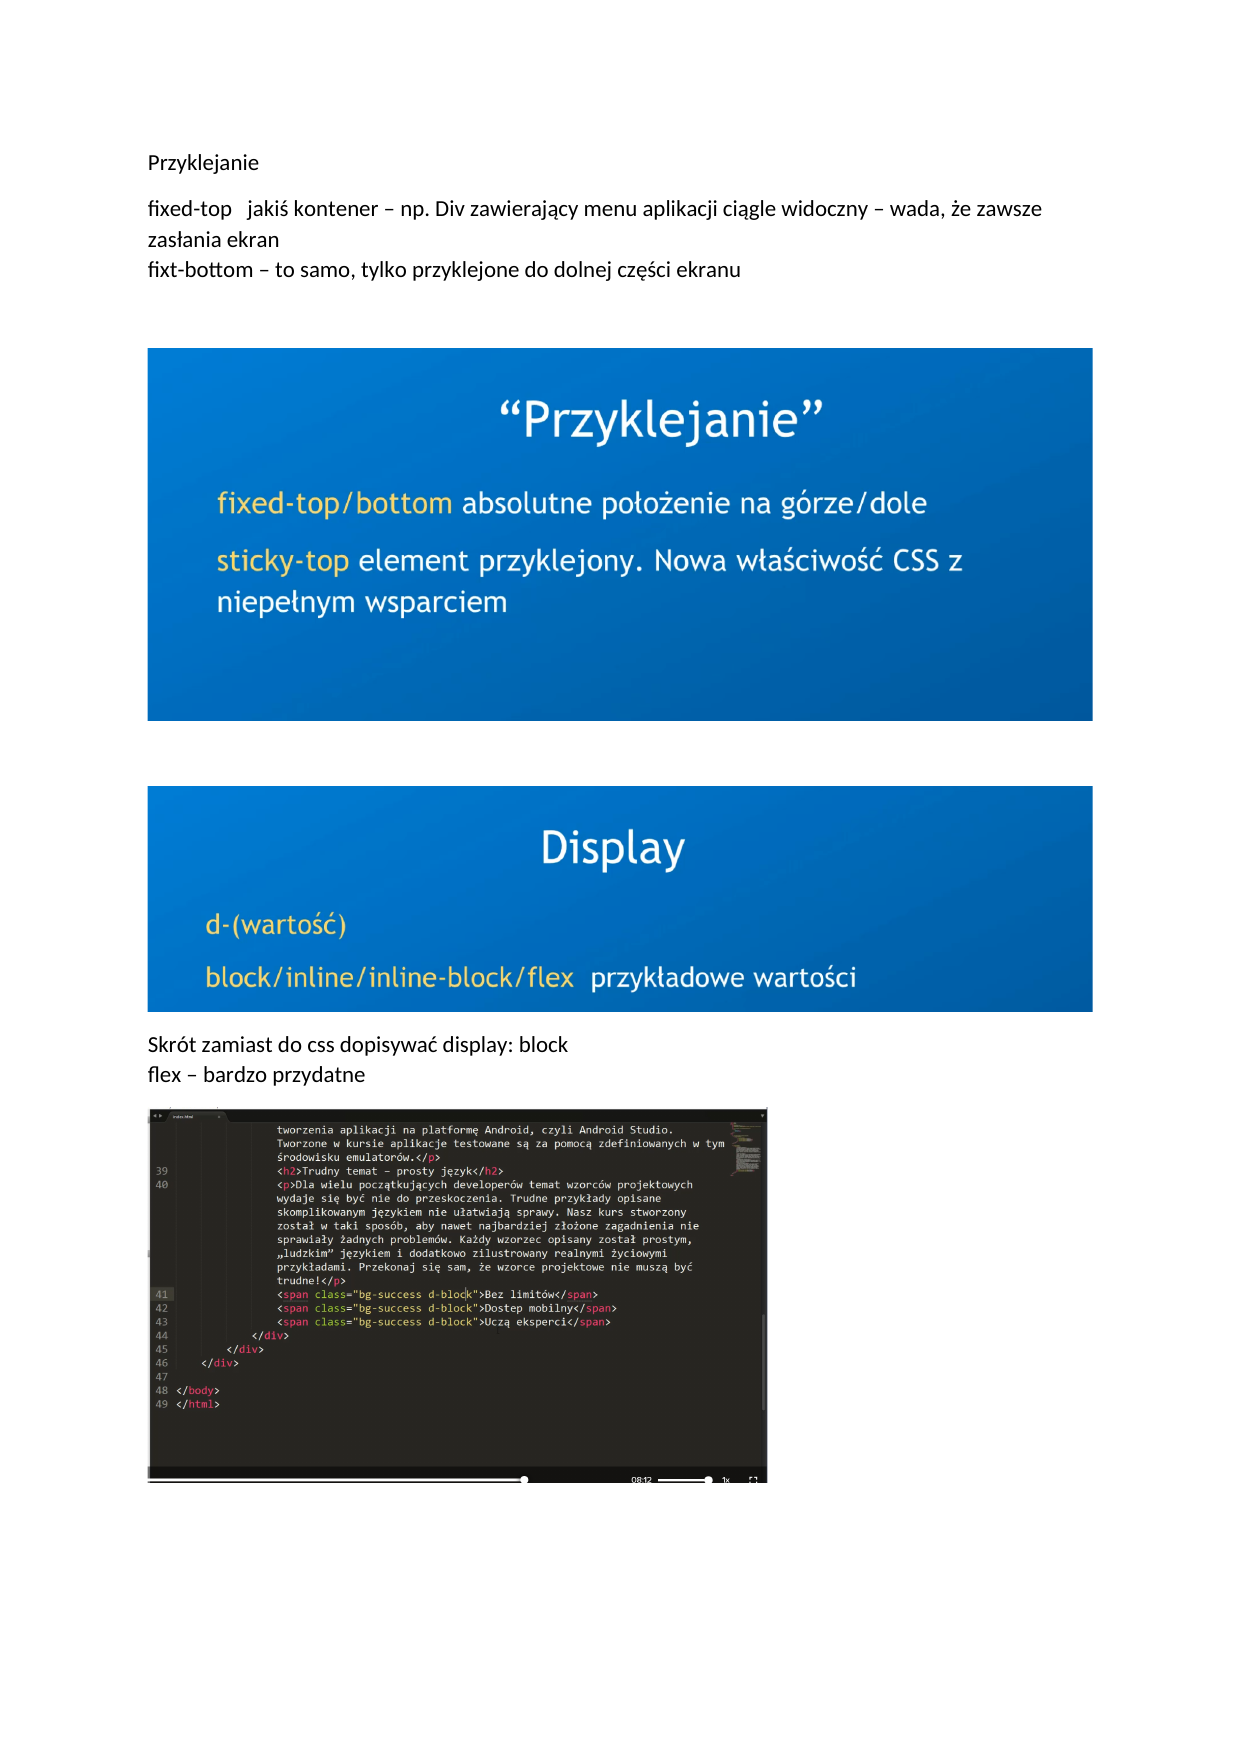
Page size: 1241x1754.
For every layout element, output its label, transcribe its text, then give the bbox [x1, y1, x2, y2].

text fixed-top jakiś kontener – np. Div zawierający menu aplikacji ciągle widoczny – wada, że zawsze zasłania ekran fixt-bottom – to samo, tylko przyklejone do dolnej części ekranu [148, 194, 1093, 283]
text Przyklejanie [148, 148, 1093, 176]
text Skrót zamiast do css dopisywać display: block flex – bardzo przydatne [148, 1030, 1093, 1088]
picture [147, 348, 1093, 721]
picture [147, 1107, 768, 1483]
picture [147, 786, 1093, 1012]
